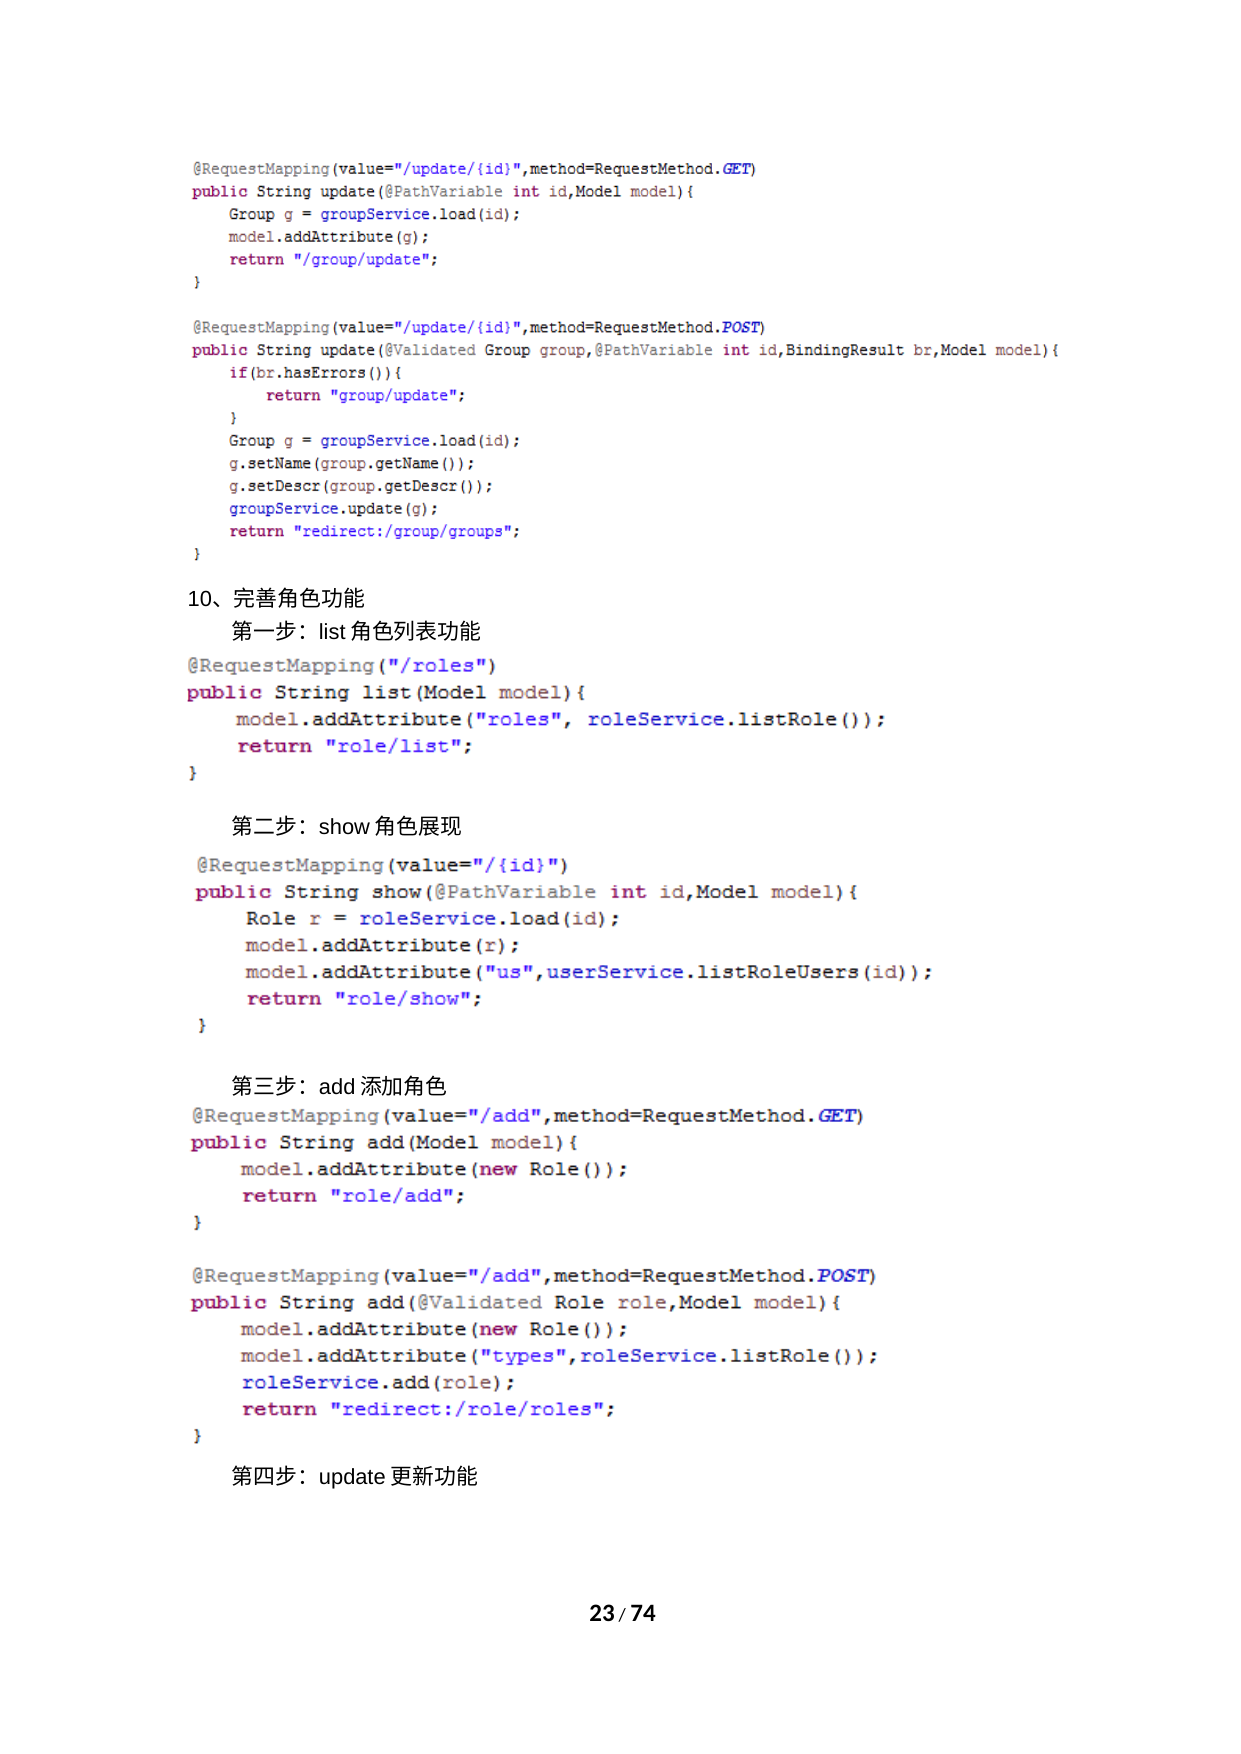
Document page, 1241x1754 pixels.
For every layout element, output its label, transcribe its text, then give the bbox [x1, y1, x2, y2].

picture [187, 158, 1059, 571]
text 第三步：add添加角色 [187, 1068, 1053, 1101]
picture [187, 841, 938, 1052]
picture [187, 1101, 885, 1453]
picture [187, 646, 891, 806]
text 第二步：show角色展现 [187, 808, 1053, 841]
text 第一步：list角色列表功能 [187, 613, 1053, 646]
text 10、完善角色功能 [187, 571, 1053, 613]
text 第四步：update更新功能 [187, 1458, 1053, 1491]
